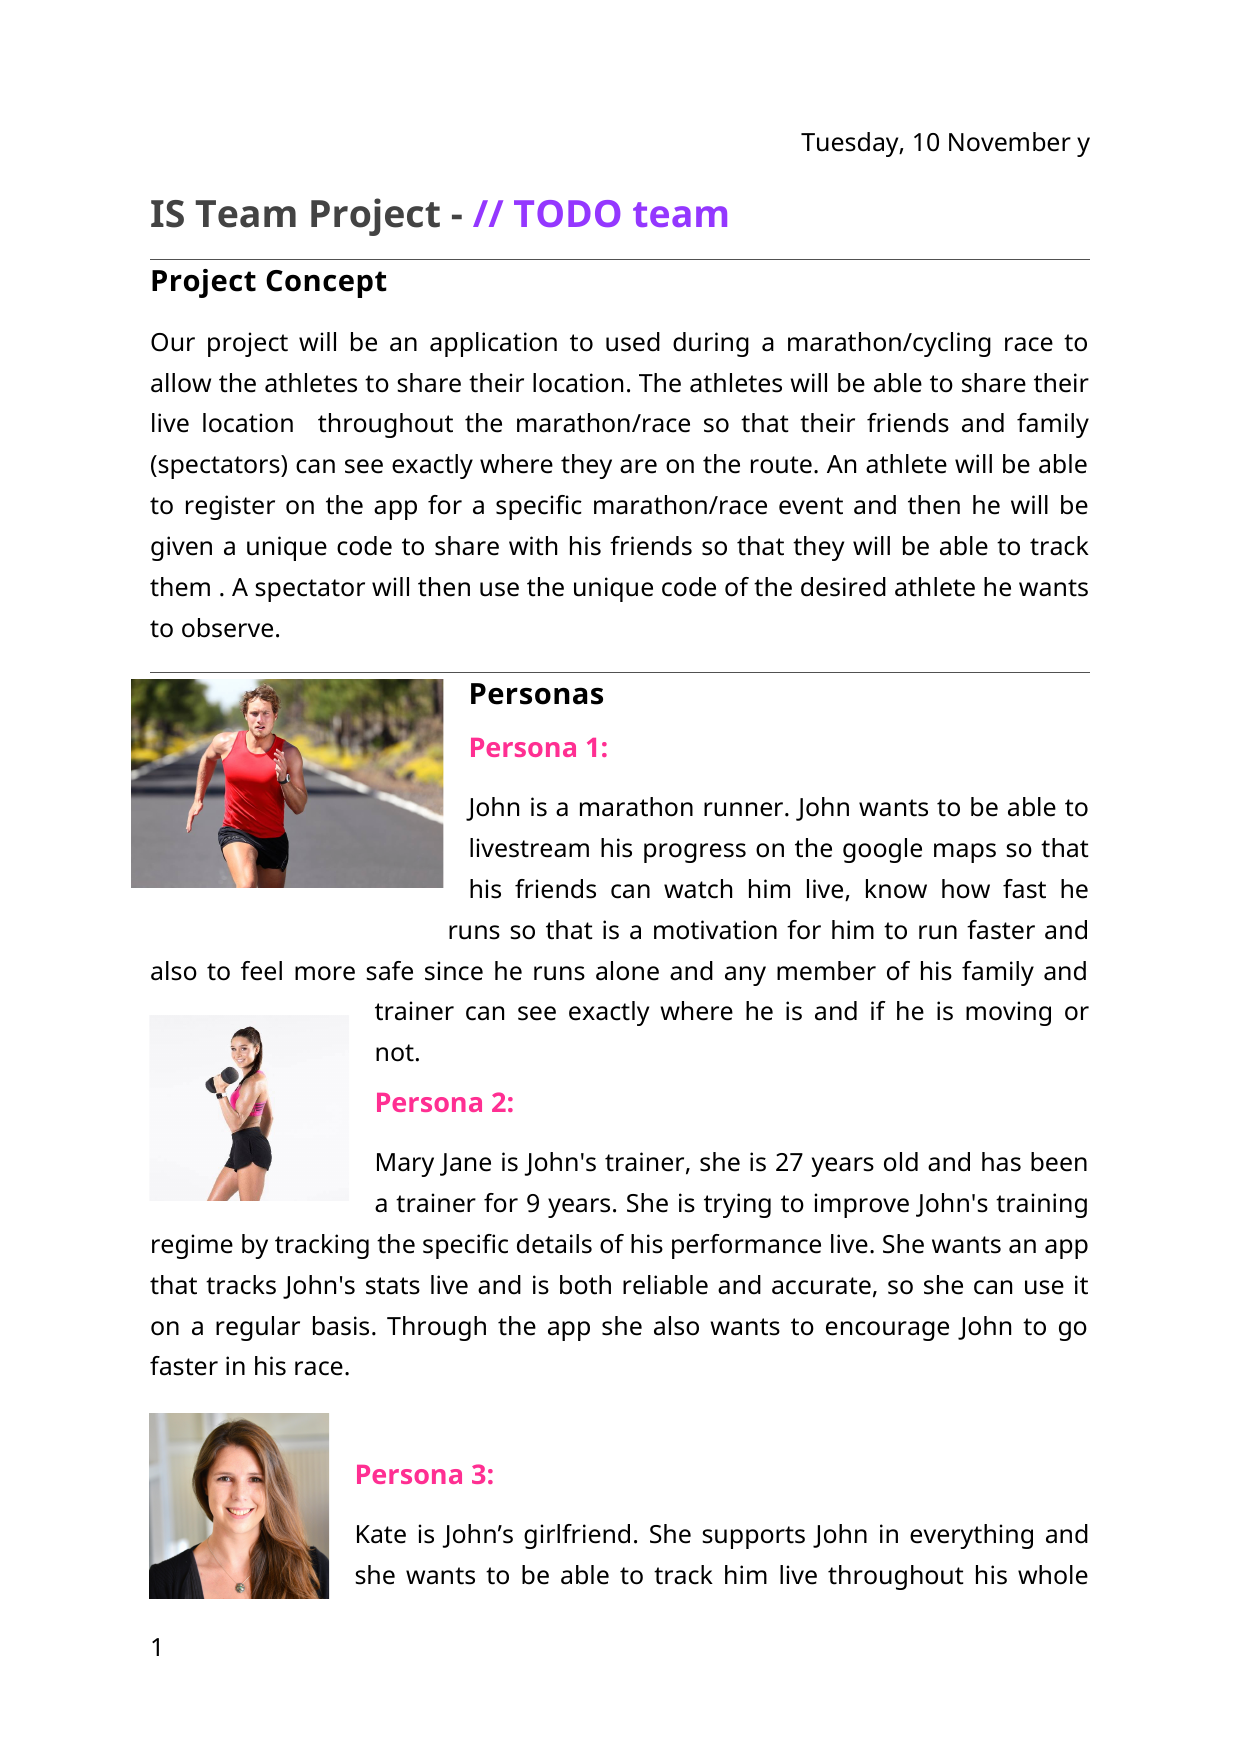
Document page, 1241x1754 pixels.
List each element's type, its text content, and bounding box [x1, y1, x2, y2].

text Personas [150, 673, 1090, 713]
picture [149, 1015, 350, 1201]
text Persona 2: [350, 1084, 1090, 1121]
text John is a marathon runner. John wants to be able to livestream his progress on the google maps so that his friends can watch him live, know how fast he runs so that is a motivation for him to run faster and also to feel more safe since he runs alone and any member of his family and trainer can see exactly where he is and if he is moving or not. [150, 790, 1090, 1069]
picture [149, 1413, 329, 1598]
text Persona 3: [329, 1456, 1090, 1492]
text Persona 1: [443, 729, 1090, 766]
text Project Concept [150, 260, 1090, 300]
text Our project will be an application to used during a marathon/cycling race to allow the athletes to share their location. The athletes will be able to share their live location throughout the marathon/race so that their friends and family (spectators) can see exactly where they are on the route. An athlete will be able to register on the app for a specific marathon/race event and then he will be given a unique code to share with his friends so that they will be able to track them . A spectator will then use the unique code of the desired athlete he wants to observe. [150, 324, 1090, 644]
text Mary Jane is John's trainer, she is 27 years old and has been a trainer for 9 years. She is trying to improve John's training regime by tracking the specific details of his performance live. She wants an app that tracks John's stats live and is both reliable and accurate, so she can use it on a regular basis. Through the app she also wants to encourage John to go faster in his race. [150, 1145, 1090, 1383]
picture [131, 679, 443, 888]
title IS Team Project - // TODO team [150, 187, 1090, 238]
